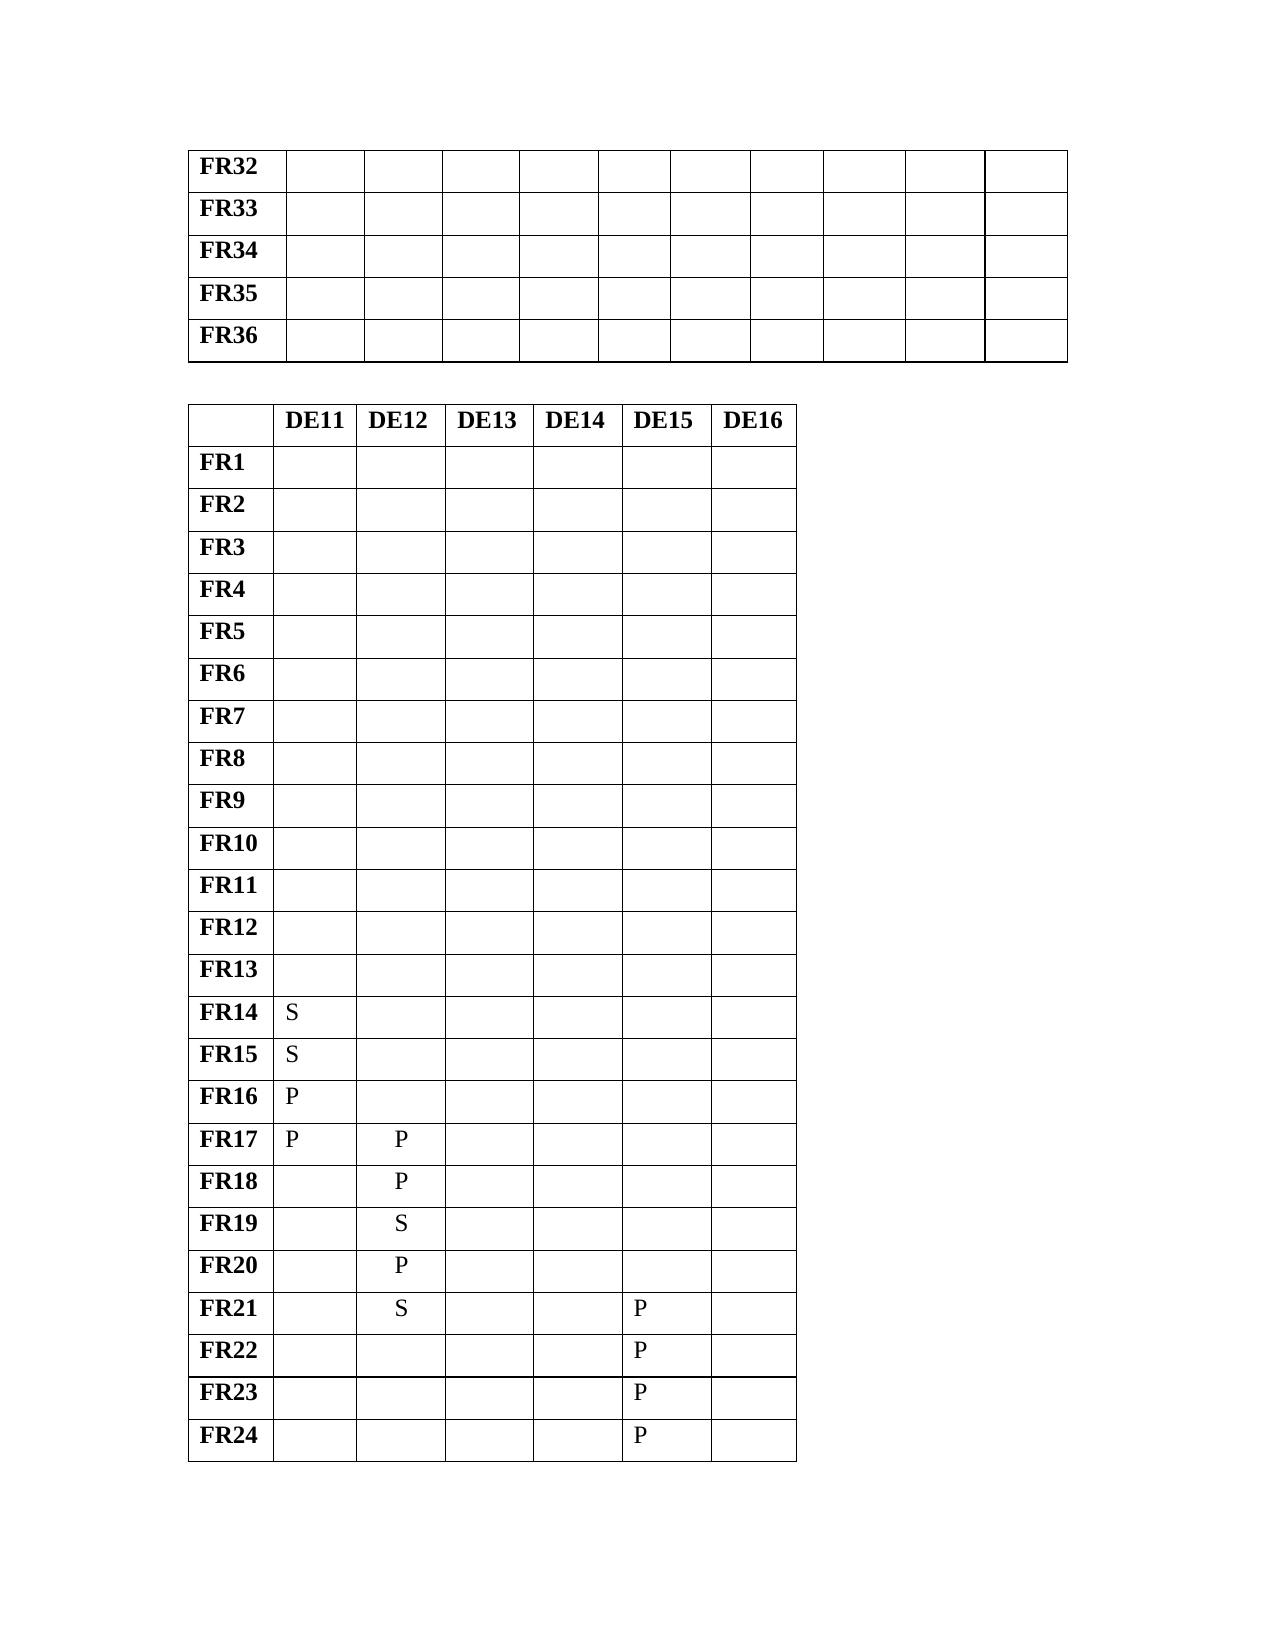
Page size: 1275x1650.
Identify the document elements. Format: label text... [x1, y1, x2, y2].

table_cell S [357, 1208, 445, 1249]
table_cell [446, 997, 533, 1038]
table_cell [287, 236, 364, 277]
table_cell [446, 870, 533, 911]
table_cell [357, 743, 445, 784]
table_cell [534, 912, 622, 953]
table_cell [446, 701, 533, 742]
table_header DE16 [712, 405, 796, 446]
table_cell [712, 997, 796, 1038]
table_cell [751, 236, 823, 277]
table_cell [365, 193, 442, 234]
table_cell [986, 236, 1067, 277]
table_cell [712, 701, 796, 742]
table_cell FR21 [189, 1293, 273, 1334]
table_cell [534, 574, 622, 615]
table_cell [274, 1420, 356, 1461]
table_cell [671, 320, 750, 361]
table_cell [534, 1124, 622, 1165]
table_header DE13 [446, 405, 533, 446]
table_cell FR17 [189, 1124, 273, 1165]
table_cell [357, 870, 445, 911]
table_cell FR12 [189, 912, 273, 953]
table_cell [534, 1208, 622, 1249]
table_cell [534, 659, 622, 700]
table_cell [751, 151, 823, 192]
table_cell [357, 1039, 445, 1080]
table_cell [446, 1335, 533, 1376]
table_cell P [623, 1378, 711, 1419]
table_cell [534, 870, 622, 911]
table_cell [623, 1124, 711, 1165]
table_cell FR8 [189, 743, 273, 784]
table_cell [599, 236, 670, 277]
table_cell S [274, 997, 356, 1038]
table_cell [446, 1420, 533, 1461]
table_cell [712, 912, 796, 953]
table_cell FR22 [189, 1335, 273, 1376]
table_cell [751, 193, 823, 234]
table_cell [534, 955, 622, 996]
table_cell [534, 1378, 622, 1419]
table_cell [520, 278, 598, 319]
table_cell [534, 1335, 622, 1376]
table_cell [446, 1124, 533, 1165]
table_cell [534, 1039, 622, 1080]
table_cell [534, 616, 622, 657]
table_cell [623, 912, 711, 953]
table_cell [712, 870, 796, 911]
table_cell [274, 659, 356, 700]
table_cell FR5 [189, 616, 273, 657]
table_cell [623, 1251, 711, 1292]
table_cell [712, 616, 796, 657]
table_cell FR34 [189, 236, 286, 277]
table_cell [446, 1081, 533, 1123]
table_cell [671, 151, 750, 192]
table_cell [986, 151, 1067, 192]
table_cell FR16 [189, 1081, 273, 1123]
table_cell FR20 [189, 1251, 273, 1292]
table_cell [712, 1124, 796, 1165]
table_cell [712, 1420, 796, 1461]
table_cell FR3 [189, 532, 273, 573]
table_cell [623, 701, 711, 742]
table_cell [712, 955, 796, 996]
table_cell [712, 1081, 796, 1123]
table_cell FR15 [189, 1039, 273, 1080]
table_cell [446, 785, 533, 827]
table_cell [623, 955, 711, 996]
table_cell FR18 [189, 1166, 273, 1207]
table_cell [357, 616, 445, 657]
table_cell S [357, 1293, 445, 1334]
table_cell [446, 828, 533, 869]
table_cell [446, 1251, 533, 1292]
table_cell [274, 828, 356, 869]
table_cell [712, 743, 796, 784]
table_cell [357, 997, 445, 1038]
table_cell [520, 320, 598, 361]
table_cell [357, 489, 445, 531]
table_cell [712, 489, 796, 531]
table_cell [712, 532, 796, 573]
table_cell [906, 320, 984, 361]
table_cell FR9 [189, 785, 273, 827]
table_cell [534, 1251, 622, 1292]
table_cell FR19 [189, 1208, 273, 1249]
table_cell [906, 278, 984, 319]
table_cell [824, 236, 905, 277]
table_cell [287, 278, 364, 319]
table_cell [712, 659, 796, 700]
table_cell FR6 [189, 659, 273, 700]
table_cell [274, 785, 356, 827]
table_cell [824, 278, 905, 319]
table_cell [274, 447, 356, 488]
table_cell [443, 236, 519, 277]
table_cell [534, 701, 622, 742]
table_cell [446, 574, 533, 615]
table_cell [443, 320, 519, 361]
table_cell [824, 320, 905, 361]
table_cell [357, 574, 445, 615]
table_cell [443, 151, 519, 192]
table_cell [906, 151, 984, 192]
table_cell [274, 1166, 356, 1207]
table_cell [365, 151, 442, 192]
table_cell P [357, 1166, 445, 1207]
table_cell [534, 1293, 622, 1334]
table_cell [534, 489, 622, 531]
table_cell [623, 447, 711, 488]
table_cell [986, 278, 1067, 319]
table_cell [446, 532, 533, 573]
table_cell [274, 1335, 356, 1376]
table_cell [712, 785, 796, 827]
table_cell [534, 532, 622, 573]
table_cell [906, 193, 984, 234]
table_cell [357, 828, 445, 869]
table_cell [623, 616, 711, 657]
table_cell [623, 489, 711, 531]
table_cell [357, 701, 445, 742]
table_cell [712, 447, 796, 488]
table_cell [712, 1208, 796, 1249]
table_cell [274, 1208, 356, 1249]
table_cell FR13 [189, 955, 273, 996]
table_header DE11 [274, 405, 356, 446]
table_cell [534, 447, 622, 488]
table_cell [274, 912, 356, 953]
table_cell [365, 320, 442, 361]
table_cell [274, 1251, 356, 1292]
table_cell [623, 1166, 711, 1207]
table_cell [446, 1293, 533, 1334]
table_cell [443, 278, 519, 319]
table_cell [274, 1378, 356, 1419]
table_cell [443, 193, 519, 234]
table_cell FR1 [189, 447, 273, 488]
table_cell FR36 [189, 320, 286, 361]
table_cell [712, 1166, 796, 1207]
table_cell [534, 1420, 622, 1461]
table_cell [623, 659, 711, 700]
table_cell [446, 955, 533, 996]
table_cell [357, 1335, 445, 1376]
table_cell [357, 532, 445, 573]
table_cell [623, 870, 711, 911]
table_cell [287, 151, 364, 192]
table_cell [446, 743, 533, 784]
table_cell FR10 [189, 828, 273, 869]
table_header DE12 [357, 405, 445, 446]
table_cell [623, 785, 711, 827]
table_cell [623, 1208, 711, 1249]
table_cell [274, 870, 356, 911]
table_cell [357, 447, 445, 488]
table_cell [534, 1166, 622, 1207]
table_cell FR4 [189, 574, 273, 615]
table_cell [534, 743, 622, 784]
table_cell P [623, 1420, 711, 1461]
table_cell [365, 236, 442, 277]
table_cell FR23 [189, 1378, 273, 1419]
table_cell [274, 743, 356, 784]
table_cell [446, 912, 533, 953]
table_cell [623, 743, 711, 784]
table_cell [446, 447, 533, 488]
table_cell FR24 [189, 1420, 273, 1461]
table_cell [712, 574, 796, 615]
table_cell [986, 320, 1067, 361]
table_cell [357, 785, 445, 827]
table_cell [446, 1039, 533, 1080]
table_cell P [623, 1293, 711, 1334]
table_cell S [274, 1039, 356, 1080]
table_cell [446, 489, 533, 531]
table_cell [751, 278, 823, 319]
table_cell FR2 [189, 489, 273, 531]
table_cell [824, 193, 905, 234]
table_cell [287, 320, 364, 361]
table_cell [623, 828, 711, 869]
table_cell [520, 236, 598, 277]
table_cell [357, 659, 445, 700]
table_cell P [274, 1081, 356, 1123]
table_cell [712, 828, 796, 869]
table_cell FR7 [189, 701, 273, 742]
table_cell [446, 616, 533, 657]
table_cell [274, 955, 356, 996]
table_cell FR11 [189, 870, 273, 911]
table_cell FR35 [189, 278, 286, 319]
table_cell [274, 489, 356, 531]
table_cell [671, 193, 750, 234]
table_cell [357, 1420, 445, 1461]
table_cell [712, 1039, 796, 1080]
table_cell [712, 1251, 796, 1292]
table_cell [446, 659, 533, 700]
table_cell [824, 151, 905, 192]
table_header DE15 [623, 405, 711, 446]
table_cell [623, 574, 711, 615]
table_cell [906, 236, 984, 277]
table_cell [534, 1081, 622, 1123]
table_cell P [623, 1335, 711, 1376]
table_cell [623, 1081, 711, 1123]
table_cell [520, 151, 598, 192]
table_cell [671, 236, 750, 277]
table_cell [274, 1293, 356, 1334]
table_cell [623, 1039, 711, 1080]
table_cell [599, 278, 670, 319]
table_cell [274, 701, 356, 742]
table_cell [274, 616, 356, 657]
table_cell [274, 574, 356, 615]
table_header [189, 405, 273, 446]
table_cell [534, 997, 622, 1038]
table_cell [534, 785, 622, 827]
table_cell [446, 1166, 533, 1207]
table_cell FR33 [189, 193, 286, 234]
table_cell [712, 1293, 796, 1334]
table_cell [357, 955, 445, 996]
table_cell [274, 532, 356, 573]
table_header DE14 [534, 405, 622, 446]
table_cell [986, 193, 1067, 234]
table_cell [357, 912, 445, 953]
table_cell [357, 1081, 445, 1123]
table_cell [534, 828, 622, 869]
table_cell [599, 320, 670, 361]
table_cell P [274, 1124, 356, 1165]
table_cell P [357, 1124, 445, 1165]
table_cell [751, 320, 823, 361]
table_cell [599, 151, 670, 192]
table_cell [365, 278, 442, 319]
table_cell [623, 997, 711, 1038]
table_cell [287, 193, 364, 234]
table_cell FR14 [189, 997, 273, 1038]
table_cell [520, 193, 598, 234]
table_cell [446, 1378, 533, 1419]
table_cell [712, 1335, 796, 1376]
table_cell [671, 278, 750, 319]
table_cell [623, 532, 711, 573]
table_cell FR32 [189, 151, 286, 192]
table_cell P [357, 1251, 445, 1292]
table_cell [446, 1208, 533, 1249]
table_cell [357, 1378, 445, 1419]
table_cell [599, 193, 670, 234]
table_cell [712, 1378, 796, 1419]
